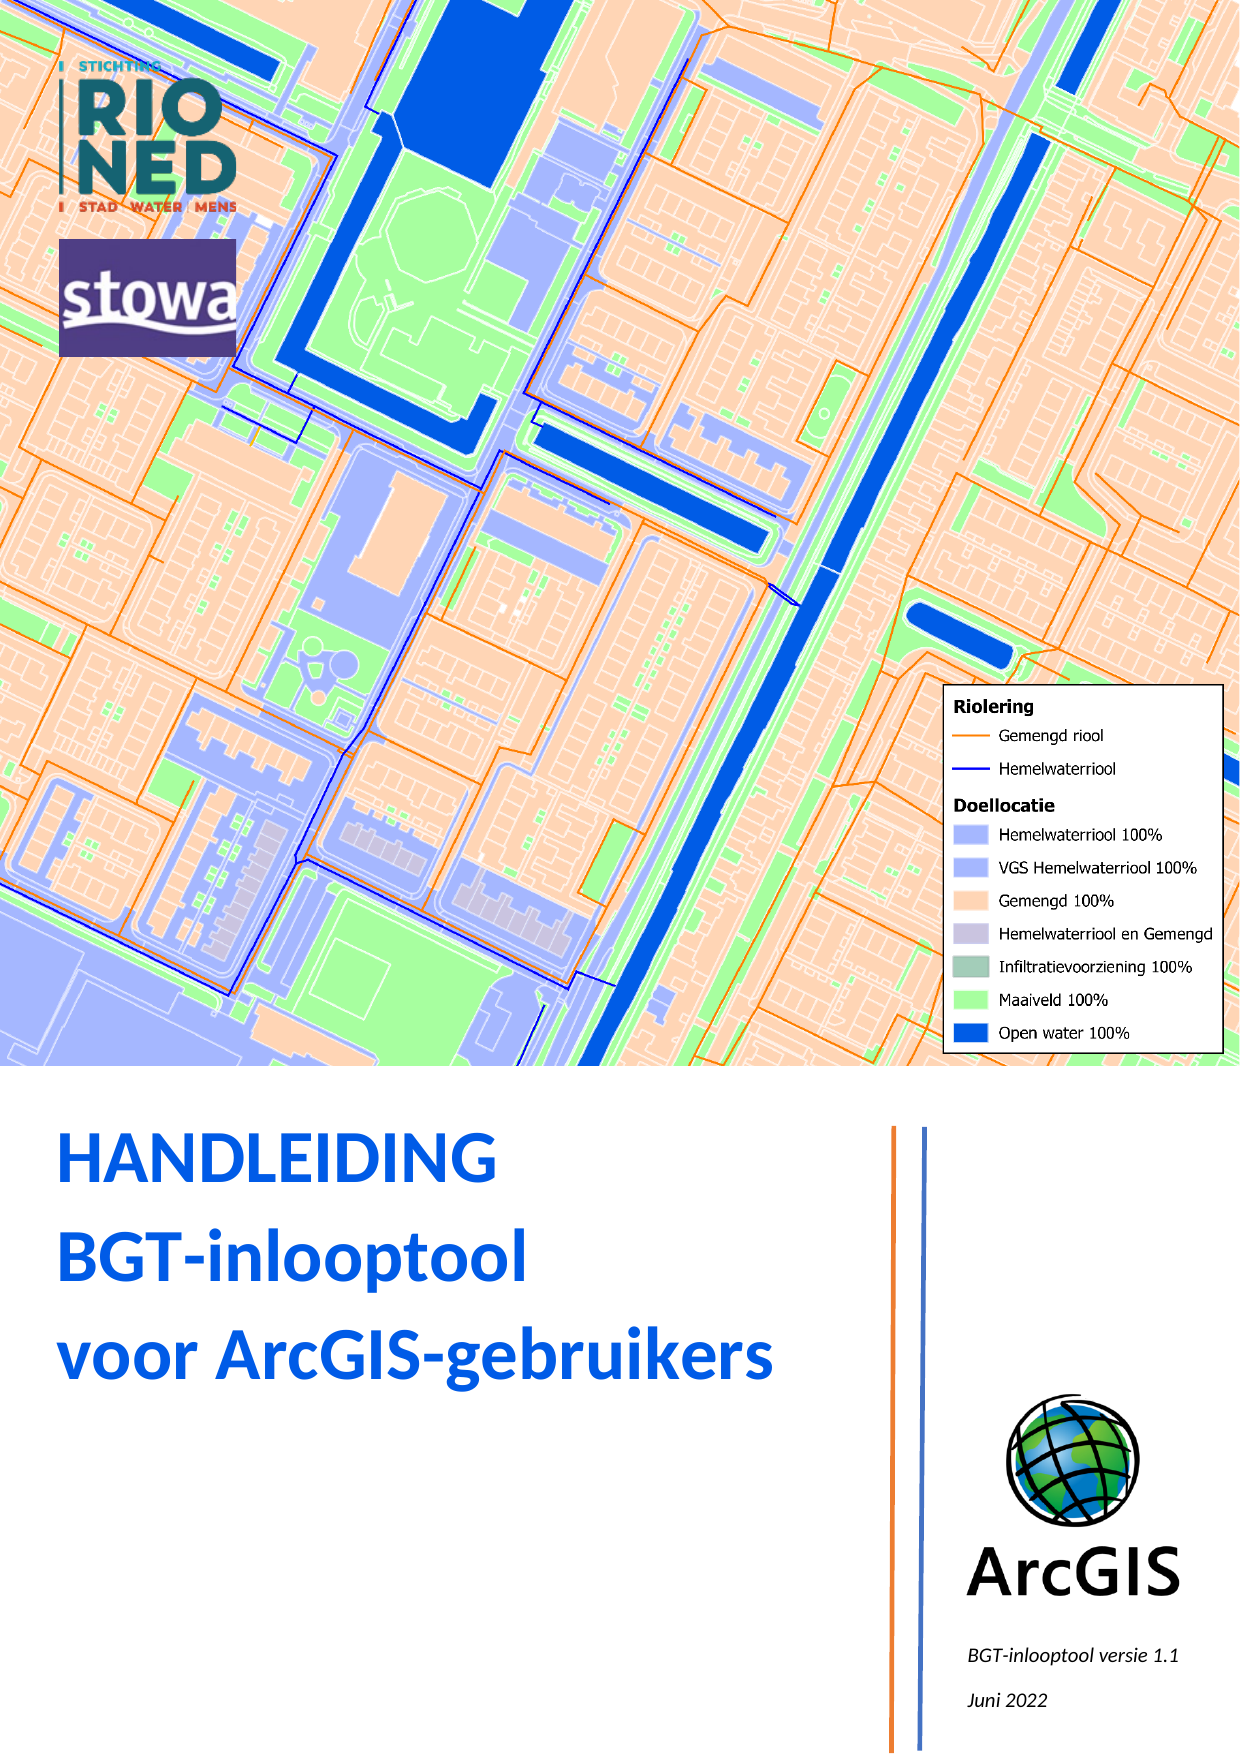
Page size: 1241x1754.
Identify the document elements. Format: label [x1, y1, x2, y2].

picture [952, 1375, 1193, 1615]
picture [0, 0, 1240, 1066]
